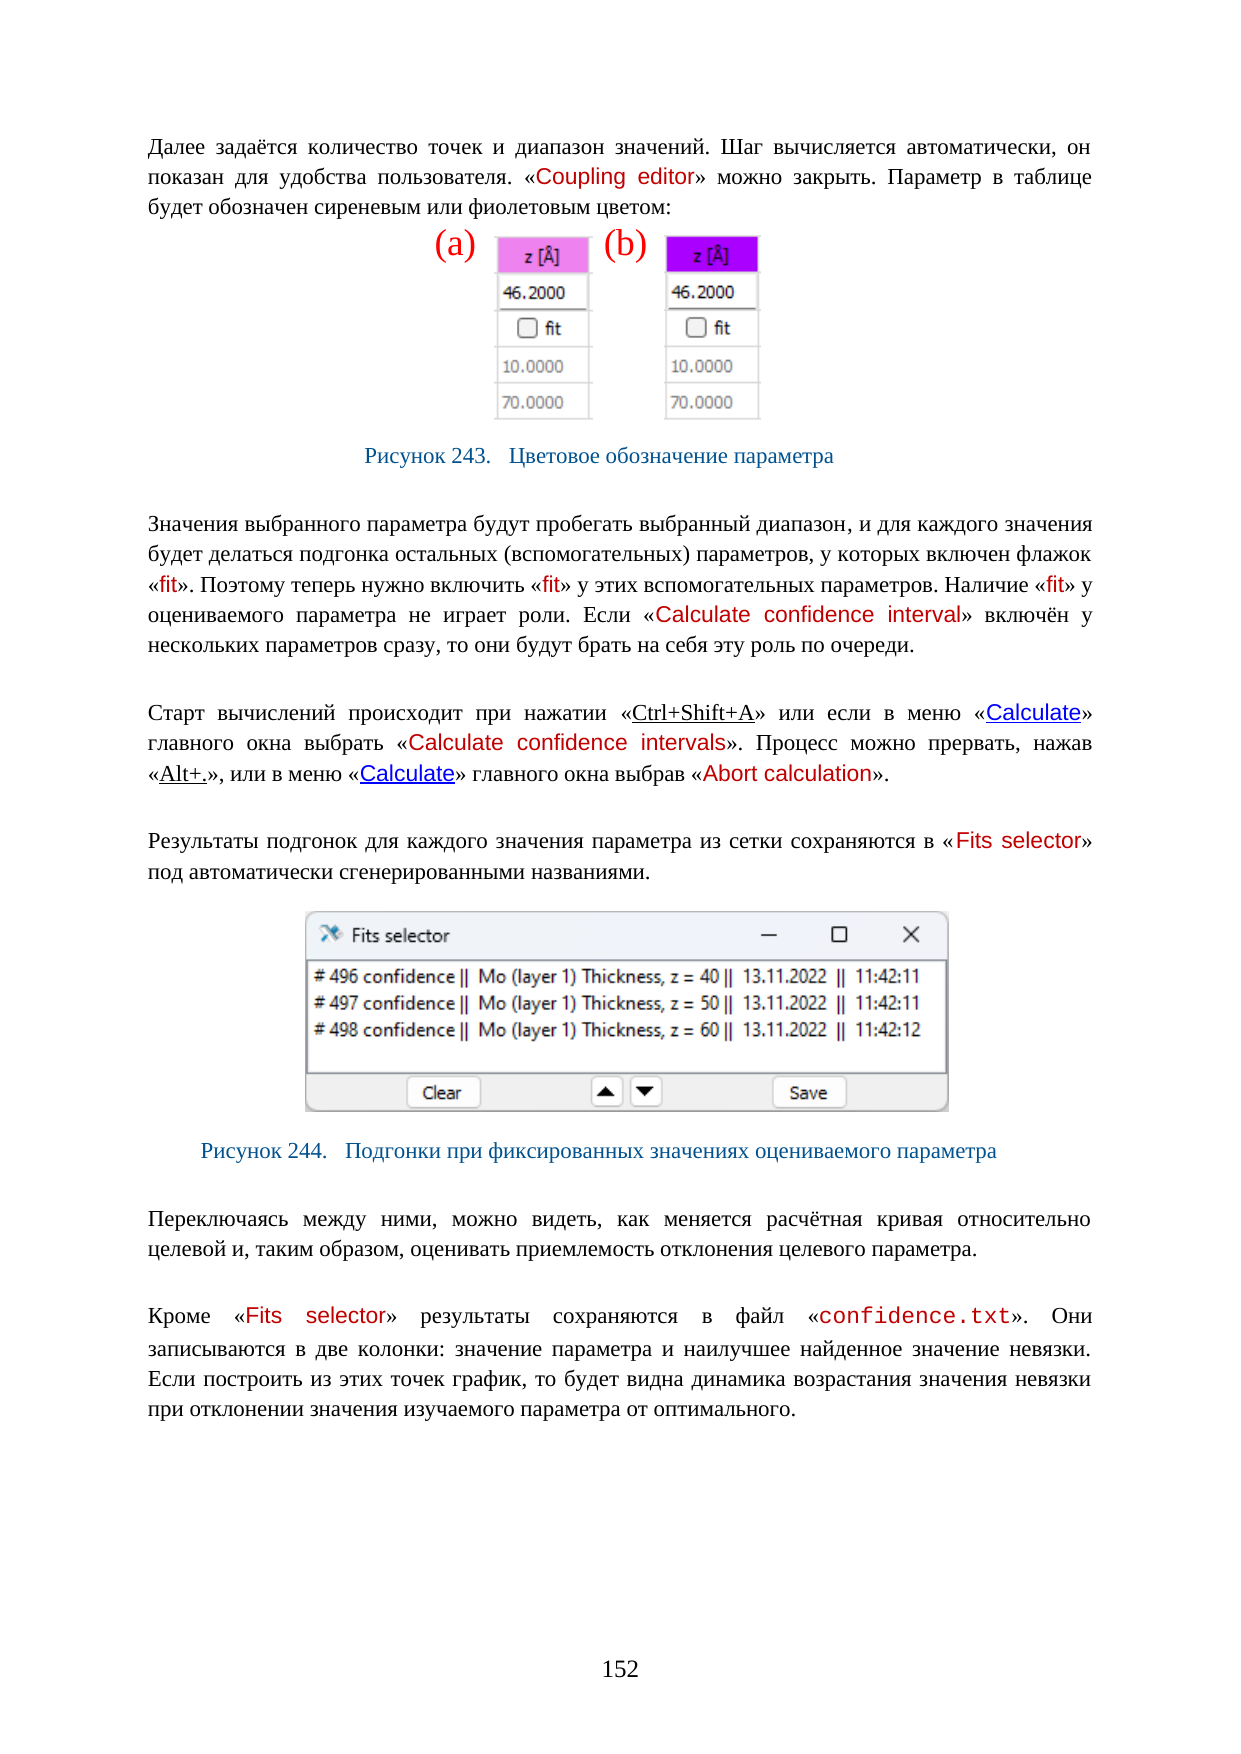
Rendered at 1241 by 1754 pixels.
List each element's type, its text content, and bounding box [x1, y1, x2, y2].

picture [664, 234, 761, 423]
picture [494, 235, 593, 423]
text Старт вычислений происходит при нажатии «Ctrl+Shift+A» или если в меню «Calculate» главного окна выбрать «Calculate confidence intervals». Процесс можно прервать, нажав «Alt+.», или в меню «Calculate» главного окна выбрав «Abort calculation». [148, 699, 1093, 786]
text Кроме «Fits selector» результаты сохраняются в файл «confidence.txt». Они записываются в две колонки: значение параметра и наилучшее найденное значение невязки. Если построить из этих точек график, то будет видна динамика возрастания значения невязки при отклонении значения изучаемого параметра от оптимального. [148, 1302, 1093, 1421]
text Далее задаётся количество точек и диапазон значений. Шаг вычисляется автоматически, он показан для удобства пользователя. «Coupling editor» можно закрыть. Параметр в таблице будет обозначен сиреневым или фиолетовым цветом: [148, 133, 1093, 220]
picture [305, 911, 949, 1112]
text Переключаясь между ними, можно видеть, как меняется расчётная кривая относительно целевой и, таким образом, оценивать приемлемость отклонения целевого параметра. [148, 1204, 1093, 1261]
list Цветовое обозначение параметра [178, 261, 1093, 469]
text Результаты подгонок для каждого значения параметра из сетки сохраняются в «Fits selector» под автоматически сгенерированными названиями. [148, 827, 1093, 884]
text Значения выбранного параметра будут пробегать выбранный диапазон, и для каждого значения будет делаться подгонка остальных (вспомогательных) параметров, у которых включен флажок «fit». Поэтому теперь нужно включить «fit» у этих вспомогательных параметров. Наличие «fit» у оцениваемого параметра не играет роли. Если «Calculate confidence interval» включён у нескольких параметров сразу, то они будут брать на себя эту роль по очереди. [148, 510, 1093, 657]
